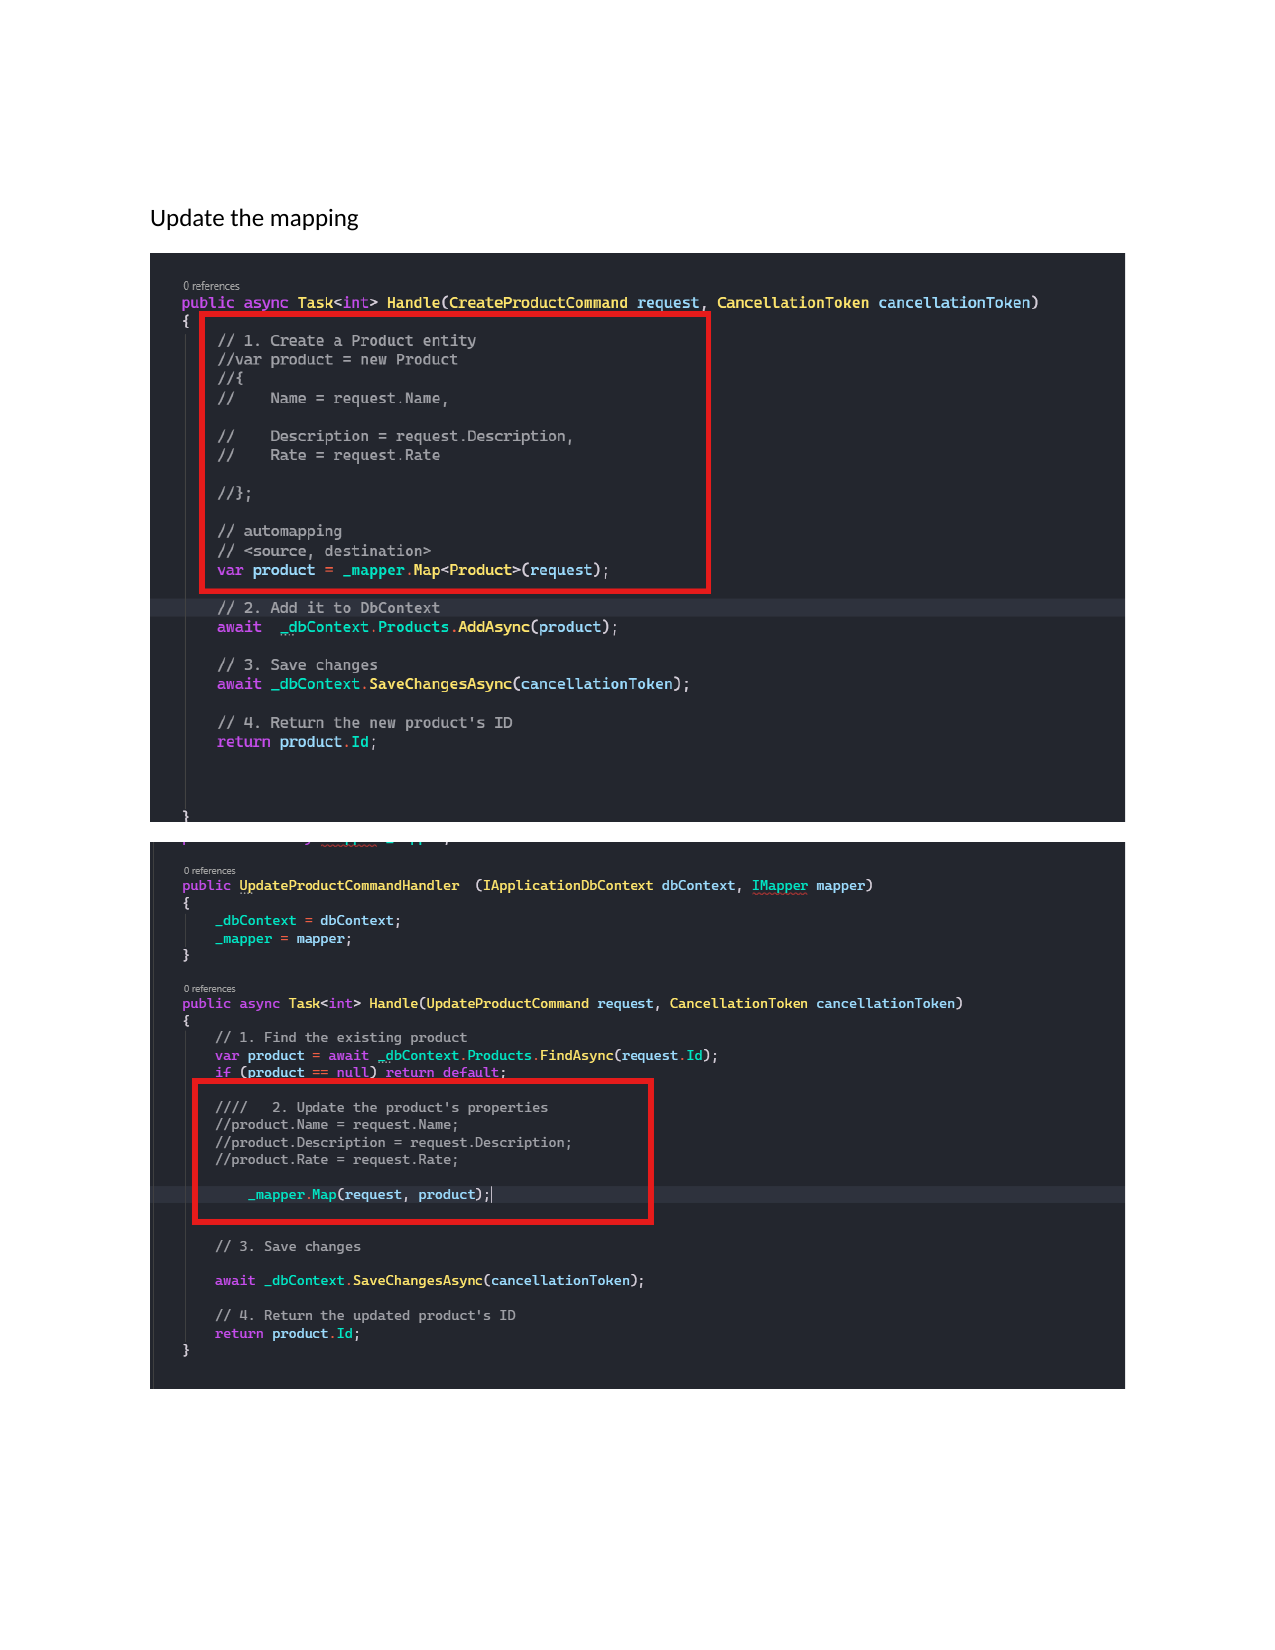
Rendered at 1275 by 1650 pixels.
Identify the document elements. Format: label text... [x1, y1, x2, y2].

picture [150, 253, 1125, 822]
picture [150, 842, 1125, 1389]
text Update the mapping [150, 202, 1125, 232]
